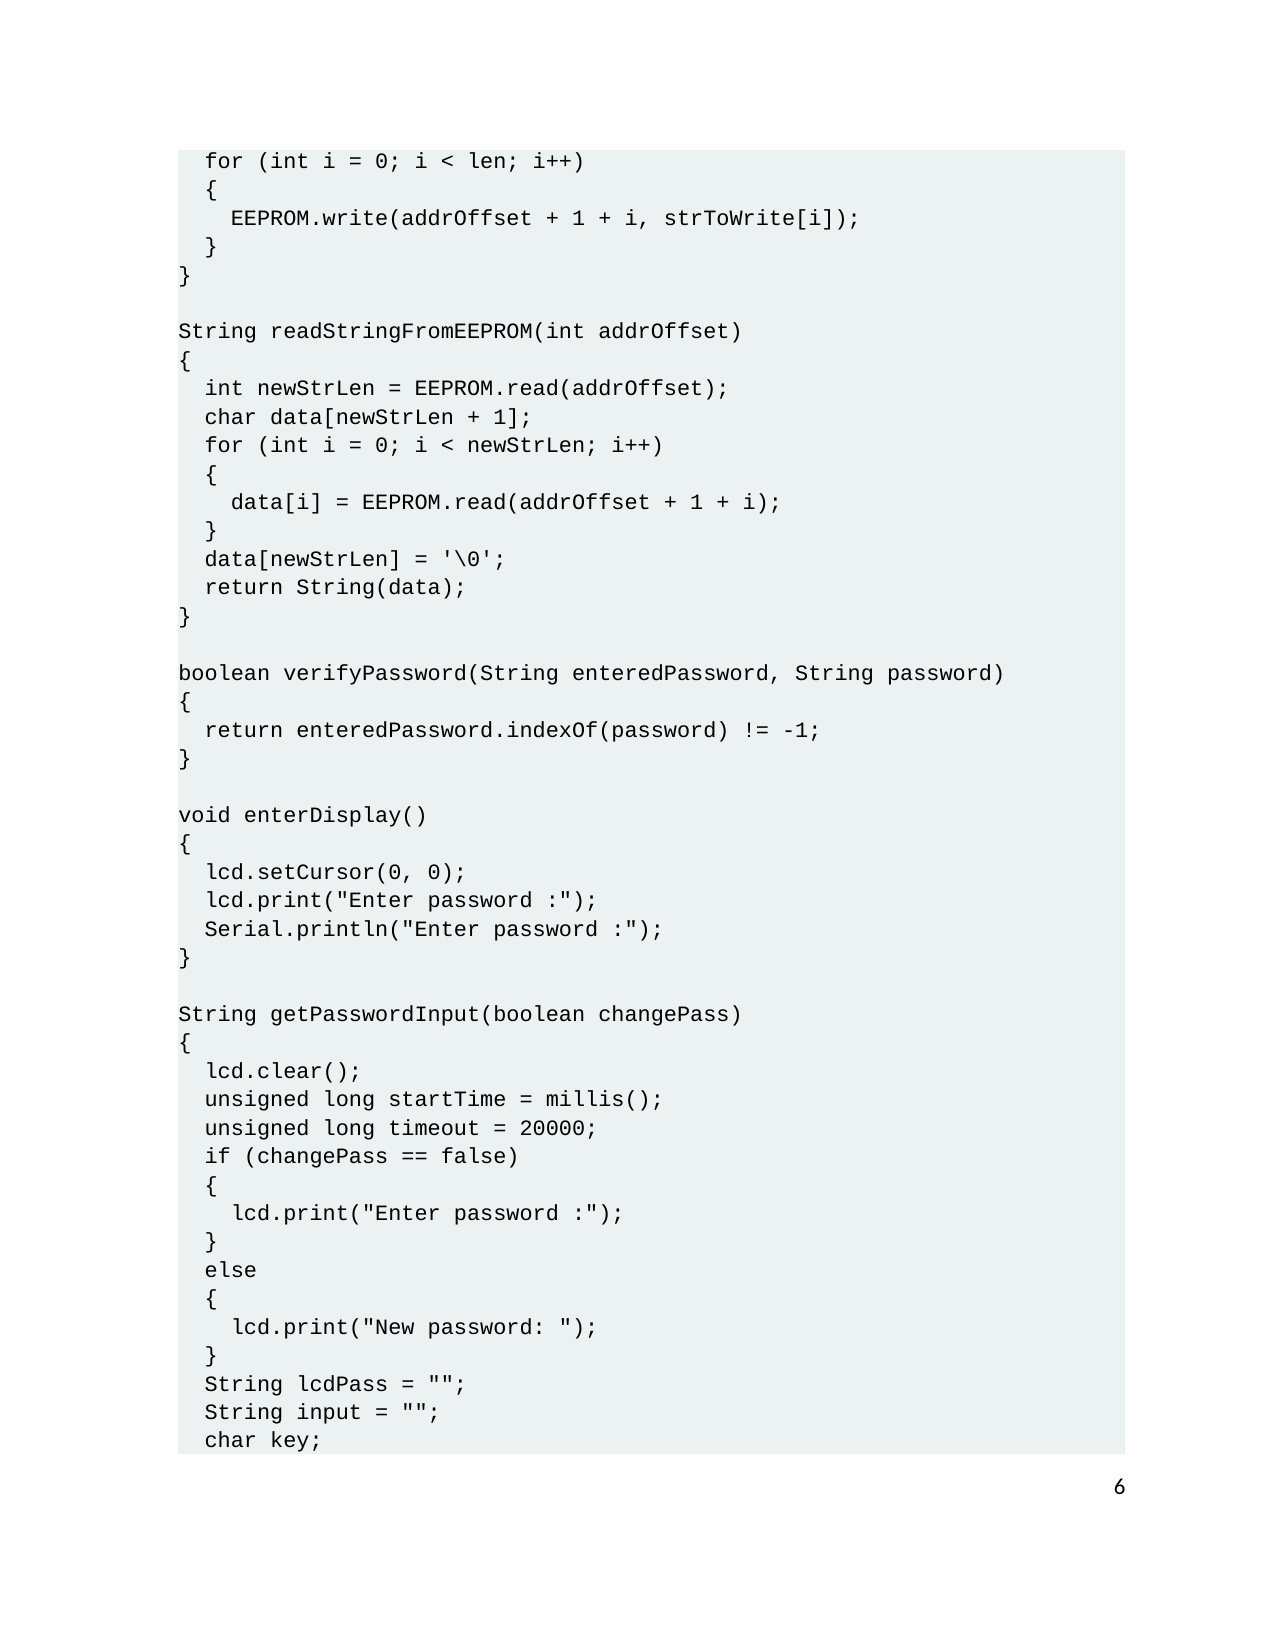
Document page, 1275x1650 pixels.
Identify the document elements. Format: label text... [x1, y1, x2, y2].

text { [178, 1287, 1125, 1312]
text String input = ""; [178, 1401, 1125, 1426]
text data[i] = EEPROM.read(addrOffset + 1 + i); [178, 491, 1125, 516]
text } [178, 747, 1125, 772]
text } [178, 605, 1125, 630]
text int newStrLen = EEPROM.read(addrOffset); [178, 377, 1125, 402]
text { [178, 349, 1125, 374]
text else [178, 1259, 1125, 1284]
text lcd.print("Enter password :"); [178, 889, 1125, 914]
text { [178, 1174, 1125, 1198]
text lcd.print("New password: "); [178, 1316, 1125, 1341]
text EEPROM.write(addrOffset + 1 + i, strToWrite[i]); [178, 207, 1125, 232]
text boolean verifyPassword(String enteredPassword, String password) [178, 662, 1125, 687]
text for (int i = 0; i < len; i++) [178, 150, 1125, 175]
text if (changePass == false) [178, 1145, 1125, 1170]
text } [178, 235, 1125, 260]
text { [178, 463, 1125, 488]
text unsigned long startTime = millis(); [178, 1088, 1125, 1113]
text } [178, 1344, 1125, 1369]
text lcd.print("Enter password :"); [178, 1202, 1125, 1227]
text return String(data); [178, 577, 1125, 601]
text { [178, 832, 1125, 857]
text { [178, 690, 1125, 715]
text String readStringFromEEPROM(int addrOffset) [178, 321, 1125, 345]
text { [178, 1032, 1125, 1056]
text lcd.setCursor(0, 0); [178, 861, 1125, 886]
text } [178, 520, 1125, 544]
text char key; [178, 1430, 1125, 1454]
text return enteredPassword.indexOf(password) != -1; [178, 719, 1125, 743]
text for (int i = 0; i < newStrLen; i++) [178, 434, 1125, 459]
text { [178, 178, 1125, 203]
text char data[newStrLen + 1]; [178, 406, 1125, 431]
text void enterDisplay() [178, 804, 1125, 829]
text Serial.println("Enter password :"); [178, 918, 1125, 943]
text data[newStrLen] = '\0'; [178, 548, 1125, 573]
text unsigned long timeout = 20000; [178, 1117, 1125, 1142]
text } [178, 264, 1125, 288]
text lcd.clear(); [178, 1060, 1125, 1085]
text } [178, 946, 1125, 971]
text } [178, 1231, 1125, 1255]
text String lcdPass = ""; [178, 1373, 1125, 1398]
text String getPasswordInput(boolean changePass) [178, 1003, 1125, 1028]
